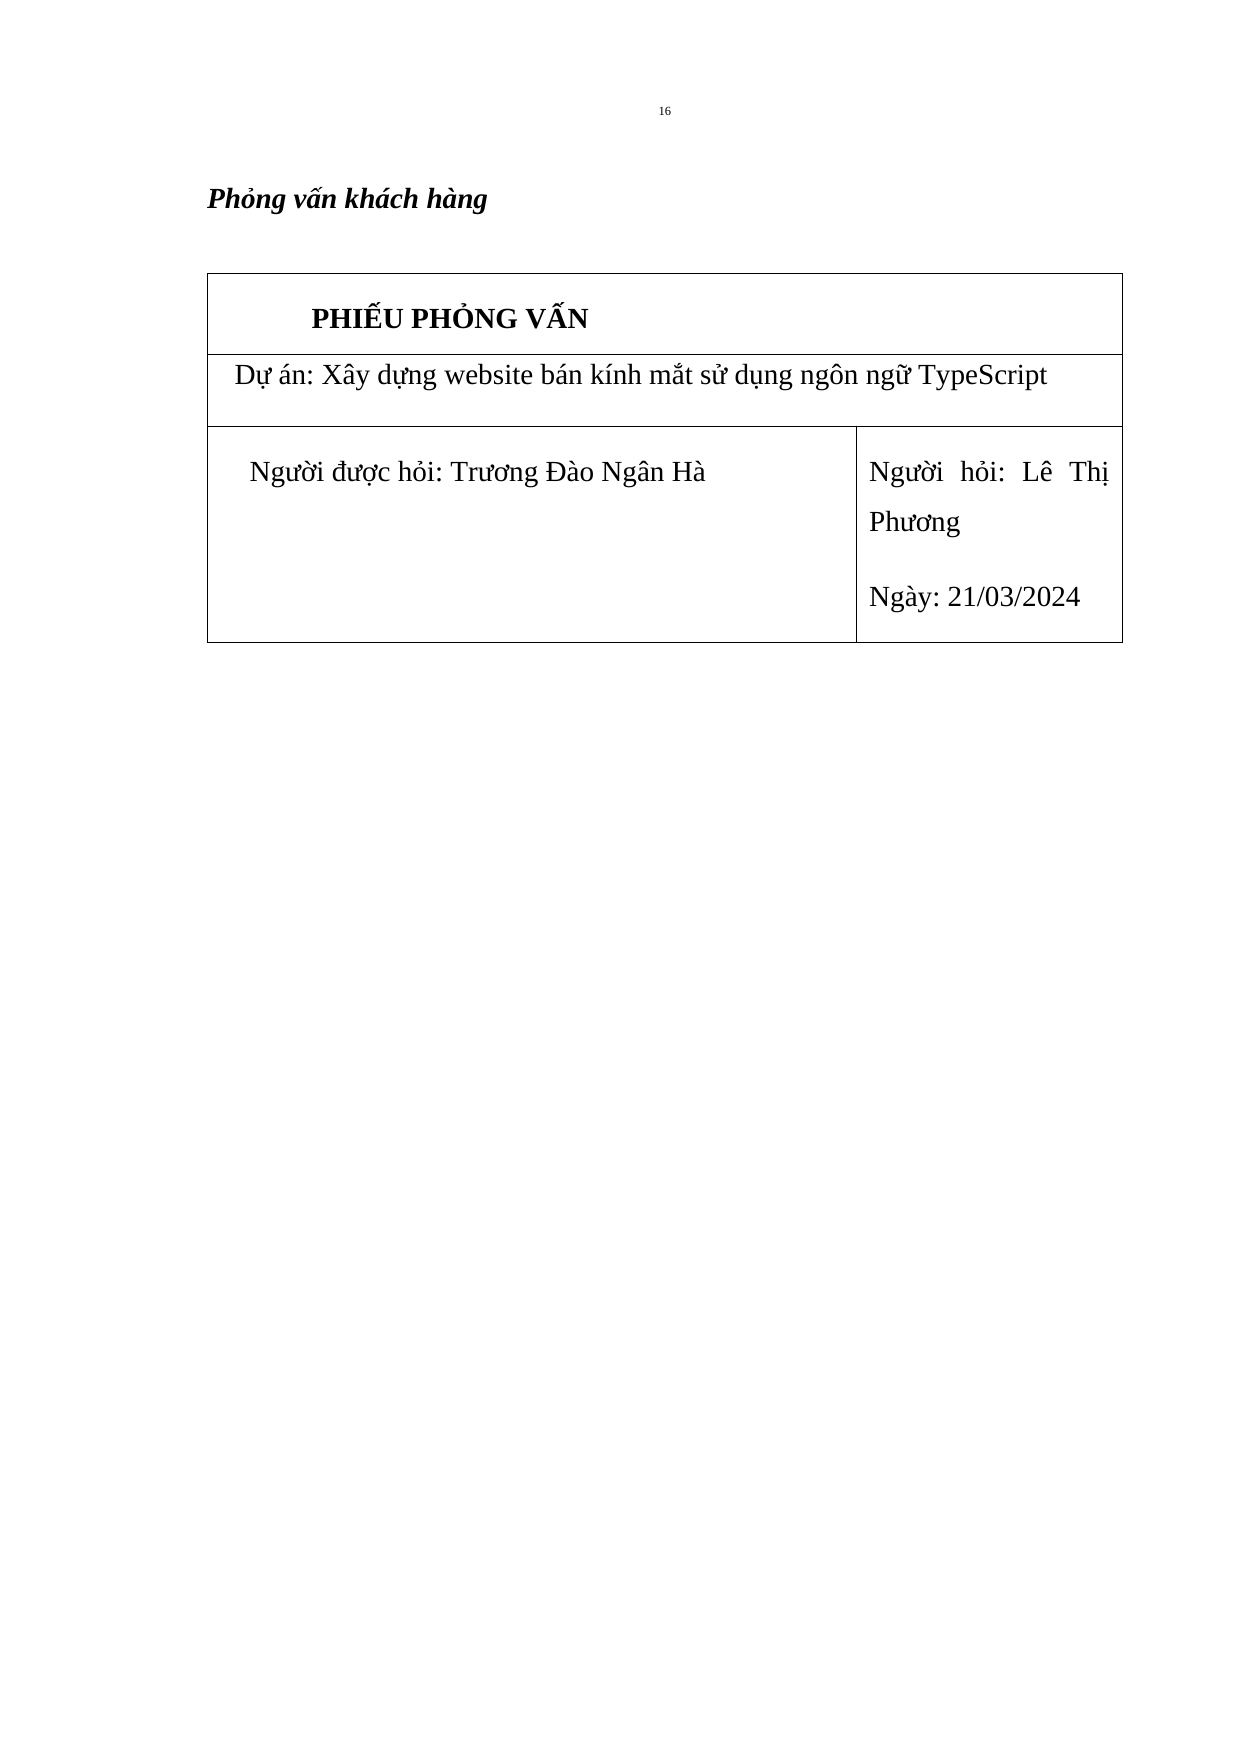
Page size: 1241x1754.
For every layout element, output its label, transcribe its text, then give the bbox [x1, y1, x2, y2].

table_cell Dự án: Xây dựng website bán kính mắt sử dụng ngôn ngữ TypeScript [208, 355, 1122, 426]
table_cell Người hỏi: Lê Thị Phương Ngày: 21/03/2024 [857, 427, 1122, 642]
table_header PHIẾU PHỎNG VẤN [208, 274, 1122, 354]
text Phỏng vấn khách hàng [207, 181, 1122, 215]
table_cell Người được hỏi: Trương Đào Ngân Hà [208, 427, 856, 642]
